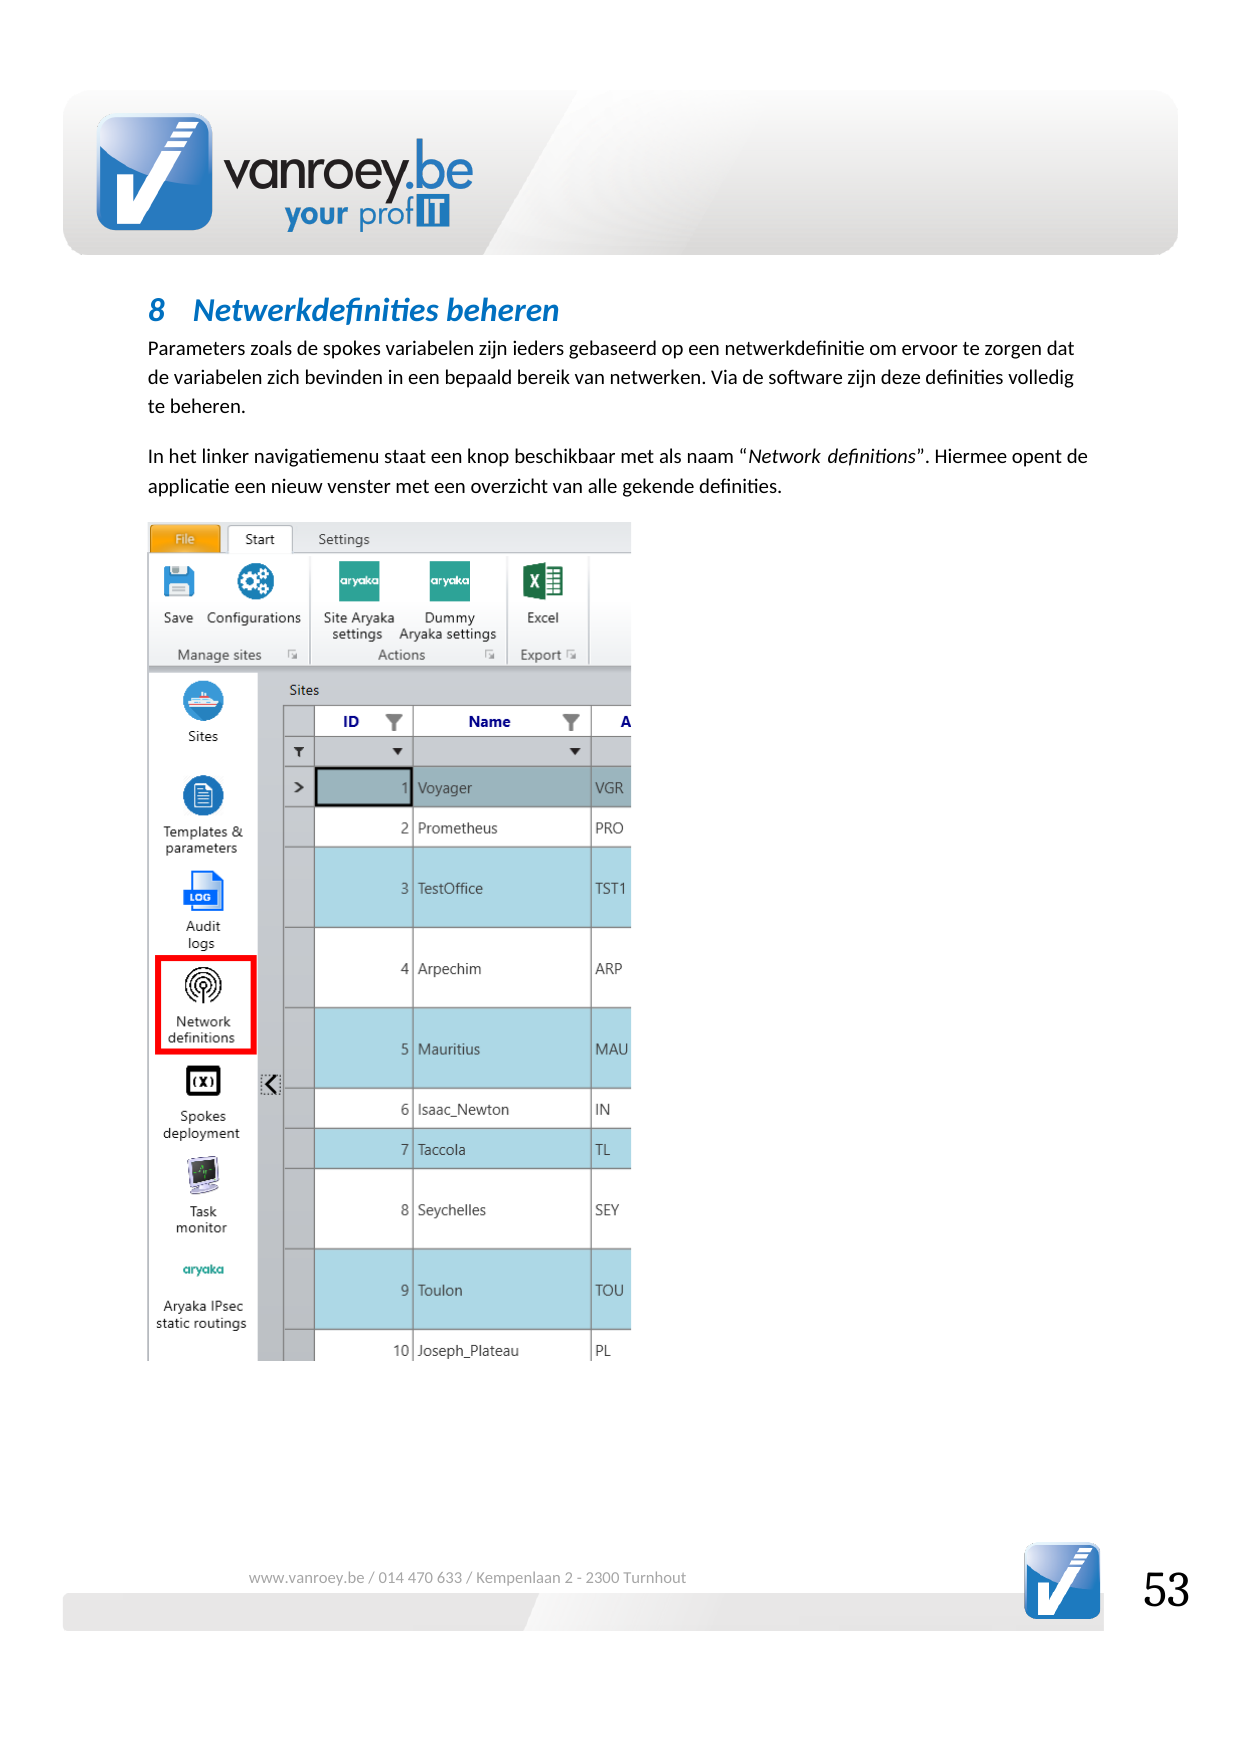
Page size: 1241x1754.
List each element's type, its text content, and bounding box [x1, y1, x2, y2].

subtitle Netwerkdefinities beheren [148, 289, 1093, 329]
picture [63, 90, 1178, 255]
text In het linker navigatiemenu staat een knop beschikbaar met als naam “Network definitions”. Hiermee opent de applicatie een nieuw venster met een overzicht van alle gekende definities. [148, 444, 1093, 498]
picture [147, 522, 632, 1361]
text Parameters zoals de spokes variabelen zijn ieders gebaseerd op een netwerkdefinitie om ervoor te zorgen dat de variabelen zich bevinden in een bepaald bereik van netwerken. Via de software zijn deze definities volledig te beheren. [148, 335, 1093, 419]
picture [62, 1542, 1103, 1631]
